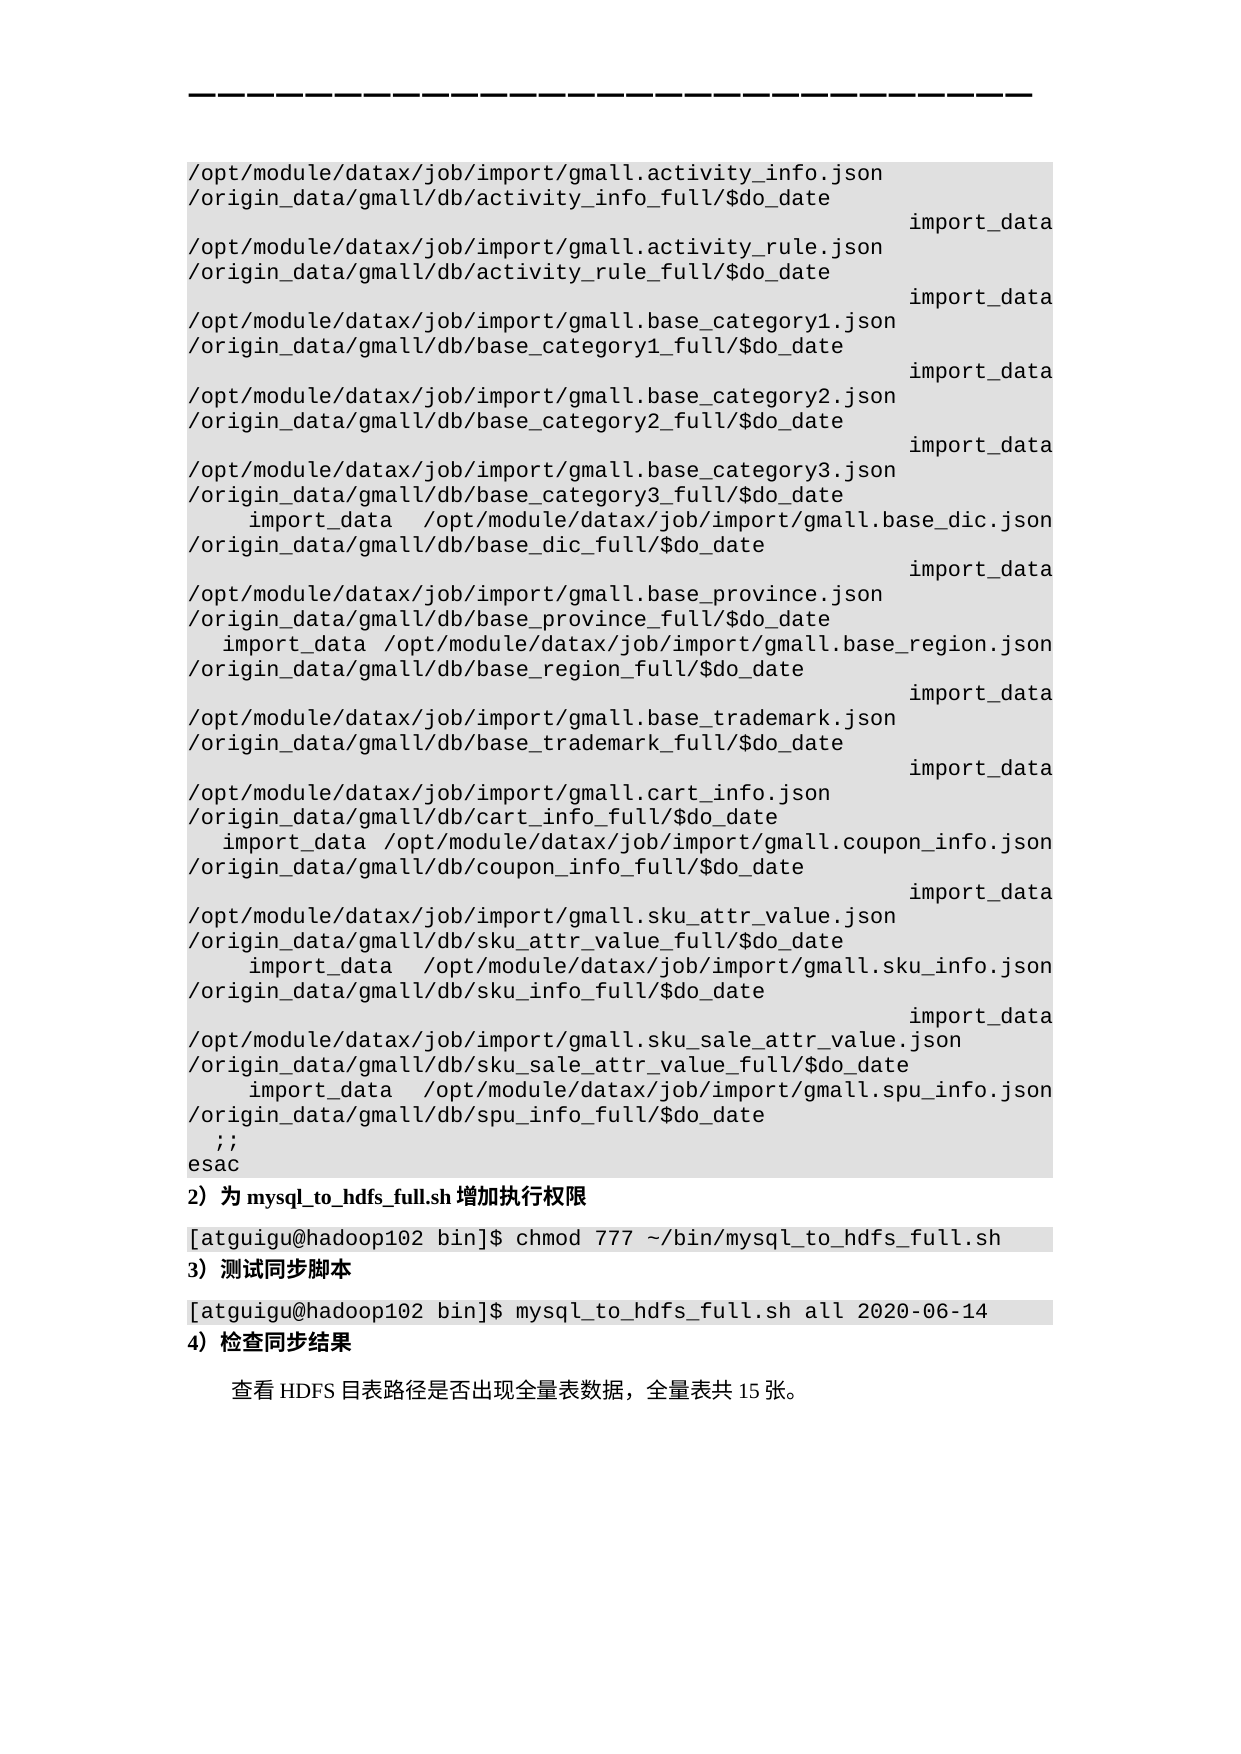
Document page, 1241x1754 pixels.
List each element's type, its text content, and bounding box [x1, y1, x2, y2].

text import_data /opt/module/datax/job/import/gmall.base_category1.json /origin_data/gmall/db/base_category1_full/$do_date [187, 286, 1053, 360]
text import_data /opt/module/datax/job/import/gmall.base_dic.json /origin_data/gmall/db/base_dic_full/$do_date [187, 509, 1053, 559]
text [atguigu@hadoop102 bin]$ mysql_to_hdfs_full.sh all 2020-06-14 [187, 1300, 1053, 1325]
text import_data /opt/module/datax/job/import/gmall.activity_rule.json /origin_data/gmall/db/activity_rule_full/$do_date [187, 212, 1053, 286]
text ;; [187, 1129, 1053, 1154]
text 4）检查同步结果 [187, 1325, 1053, 1357]
text import_data /opt/module/datax/job/import/gmall.sku_info.json /origin_data/gmall/db/sku_info_full/$do_date [187, 955, 1053, 1005]
text import_data /opt/module/datax/job/import/gmall.spu_info.json /origin_data/gmall/db/spu_info_full/$do_date [187, 1079, 1053, 1129]
text import_data /opt/module/datax/job/import/gmall.base_trademark.json /origin_data/gmall/db/base_trademark_full/$do_date [187, 683, 1053, 757]
text 2）为mysql_to_hdfs_full.sh增加执行权限 [187, 1178, 1053, 1211]
text import_data /opt/module/datax/job/import/gmall.base_category3.json /origin_data/gmall/db/base_category3_full/$do_date [187, 435, 1053, 509]
text import_data /opt/module/datax/job/import/gmall.cart_info.json /origin_data/gmall/db/cart_info_full/$do_date [187, 757, 1053, 831]
text import_data /opt/module/datax/job/import/gmall.sku_attr_value.json /origin_data/gmall/db/sku_attr_value_full/$do_date [187, 881, 1053, 955]
text 3）测试同步脚本 [187, 1252, 1053, 1284]
text esac [187, 1154, 1053, 1178]
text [187, 162, 1053, 212]
text 查看HDFS目表路径是否出现全量表数据，全量表共15张。 [187, 1373, 1053, 1406]
text import_data /opt/module/datax/job/import/gmall.sku_sale_attr_value.json /origin_data/gmall/db/sku_sale_attr_value_full/$do_date [187, 1005, 1053, 1079]
text import_data /opt/module/datax/job/import/gmall.base_category2.json /origin_data/gmall/db/base_category2_full/$do_date [187, 360, 1053, 435]
text import_data /opt/module/datax/job/import/gmall.base_province.json /origin_data/gmall/db/base_province_full/$do_date [187, 559, 1053, 633]
text import_data /opt/module/datax/job/import/gmall.base_region.json /origin_data/gmall/db/base_region_full/$do_date [187, 633, 1053, 683]
text import_data /opt/module/datax/job/import/gmall.coupon_info.json /origin_data/gmall/db/coupon_info_full/$do_date [187, 831, 1053, 881]
text [atguigu@hadoop102 bin]$ chmod 777 ~/bin/mysql_to_hdfs_full.sh [187, 1227, 1053, 1252]
